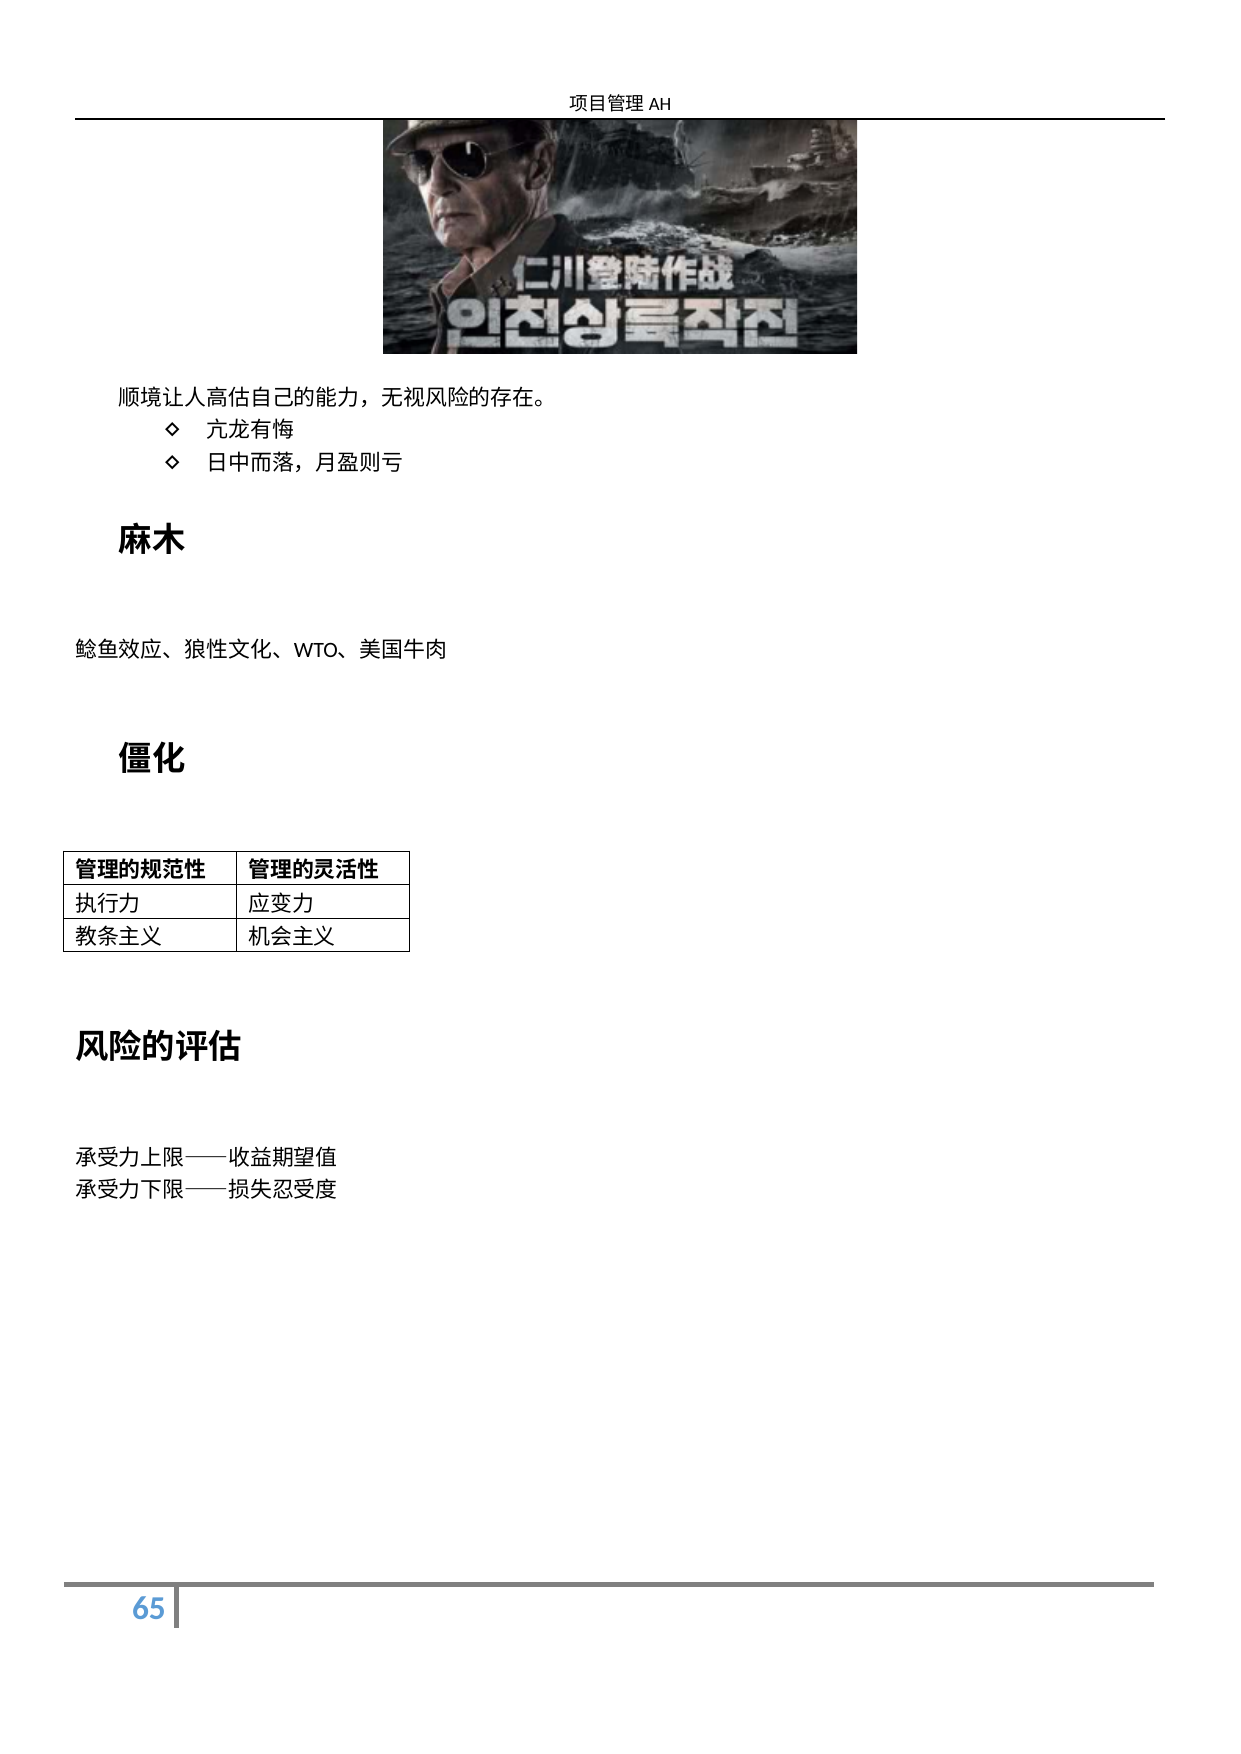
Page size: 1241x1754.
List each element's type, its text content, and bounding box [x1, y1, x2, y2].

table_cell 应变力 [237, 885, 409, 918]
table_header 管理的规范性 [64, 852, 236, 884]
text 承受力下限——损失忍受度 [75, 1172, 1165, 1204]
text 顺境让人高估自己的能力，无视风险的存在。 [119, 379, 1165, 412]
picture [383, 120, 858, 354]
subtitle 僵化 [75, 723, 1165, 788]
table_cell 执行力 [64, 885, 236, 918]
subtitle 风险的评估 [75, 1012, 1165, 1077]
list 日中而落，月盈则亏 [162, 444, 1165, 477]
text 承受力上限——收益期望值 [75, 1139, 1165, 1172]
table_cell 教条主义 [64, 919, 236, 951]
text 鲶鱼效应、狼性文化、WTO、美国牛肉 [75, 631, 1165, 664]
list 亢龙有悔 [162, 412, 1165, 444]
table_cell 机会主义 [237, 919, 409, 951]
subtitle 麻木 [75, 504, 1165, 569]
table_header 管理的灵活性 [237, 852, 409, 884]
